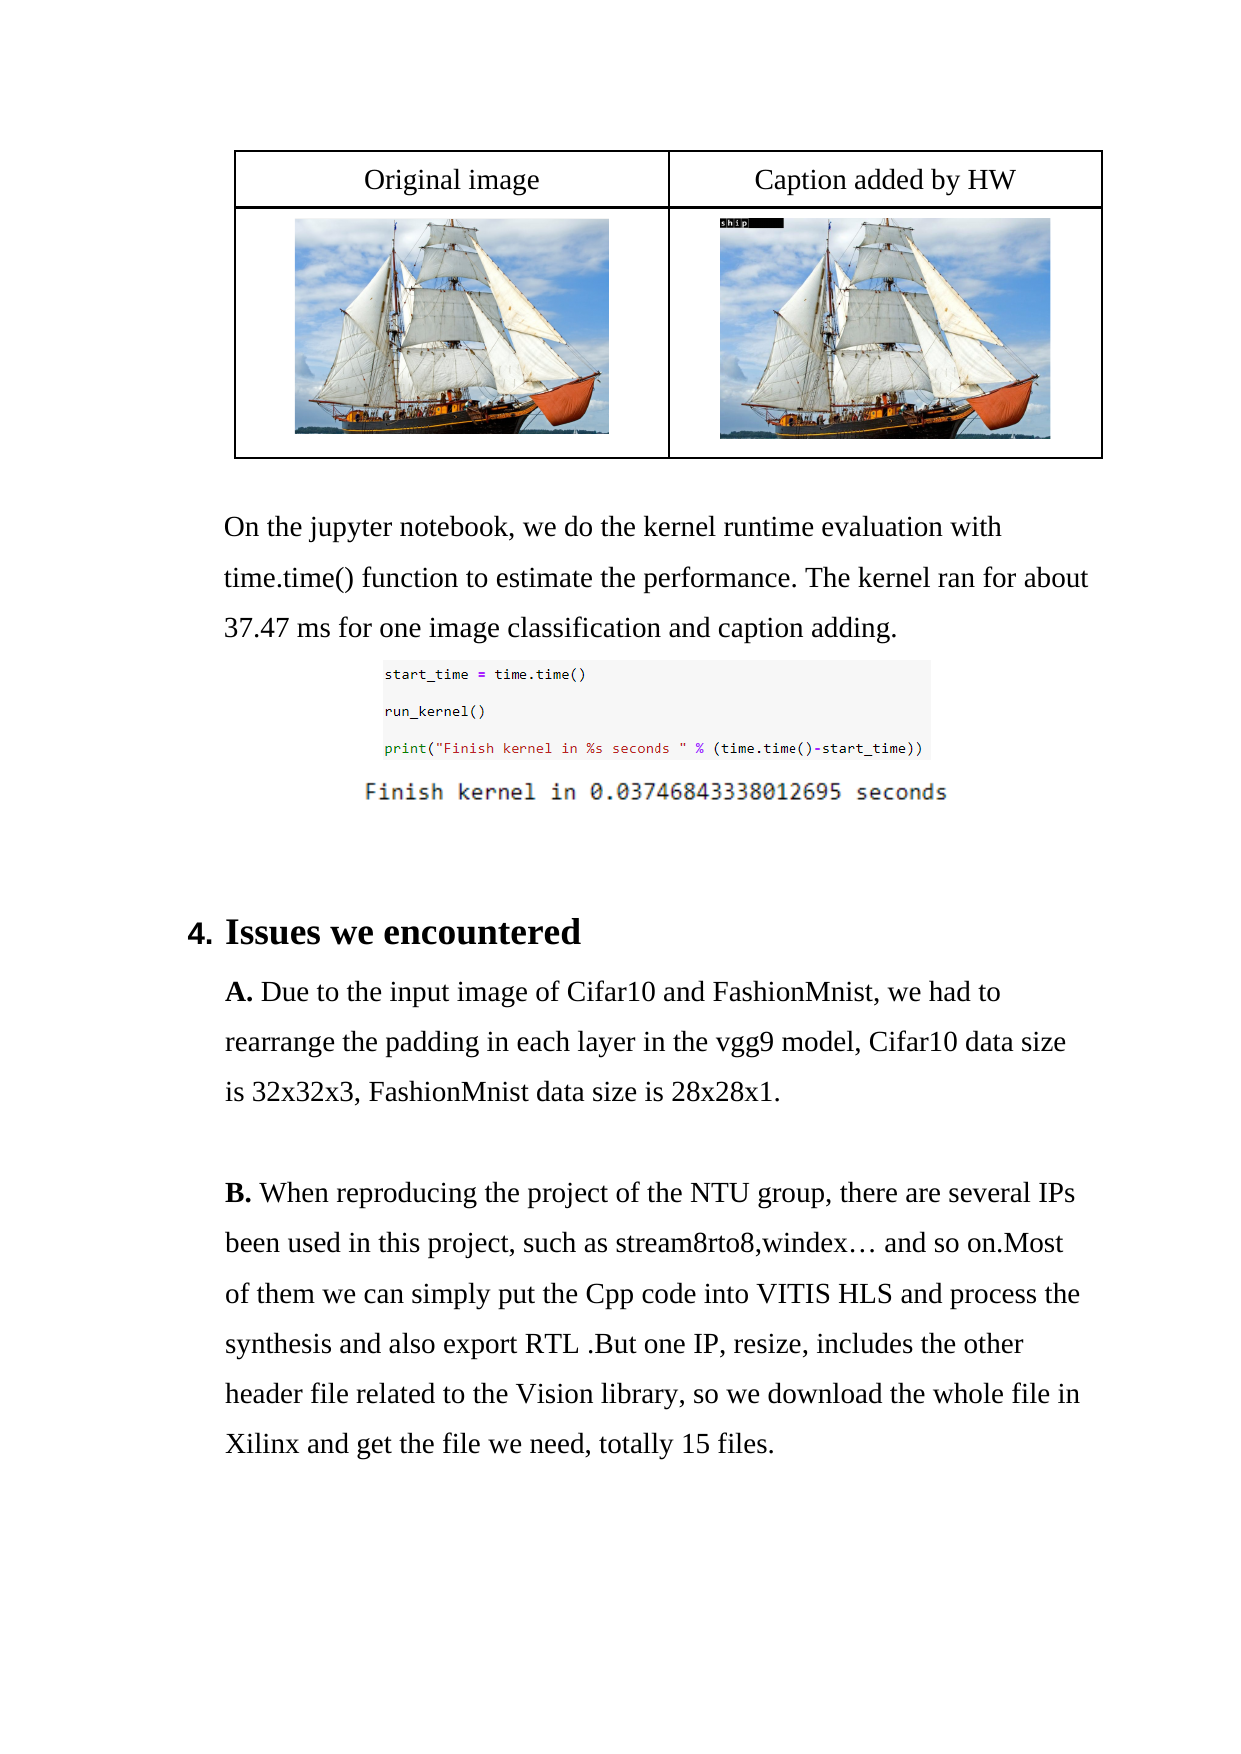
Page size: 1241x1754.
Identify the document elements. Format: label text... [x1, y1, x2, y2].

picture [720, 218, 1051, 439]
table_cell [670, 209, 1101, 457]
table_cell [236, 209, 668, 457]
table_header Caption added by HW [670, 152, 1101, 206]
picture [383, 660, 931, 760]
text On the jupyter notebook, we do the kernel runtime evaluation with time.time() function to estimate the performance. The kernel ran for about 37.47 ms for one image classification and caption adding. [224, 509, 1090, 644]
list Issues we encountered [187, 909, 1090, 952]
table_header Original image [236, 152, 668, 206]
text A. Due to the input image of Cifar10 and FashionMnist, we had to rearrange the padding in each layer in the vgg9 model, Cifar10 data size is 32x32x3, FashionMnist data size is 28x28x1. [225, 974, 1090, 1108]
text B. When reproducing the project of the NTU group, there are several IPs been used in this project, such as stream8rto8,windex… and so on.Most of them we can simply put the Cpp code into VITIS HLS and process the synthesis and also export RTL .But one IP, resize, includes the other header file related to the Vision library, so we download the whole file in Xilinx and get the file we need, totally 15 files. [225, 1175, 1090, 1460]
picture [294, 218, 609, 434]
picture [361, 772, 954, 808]
